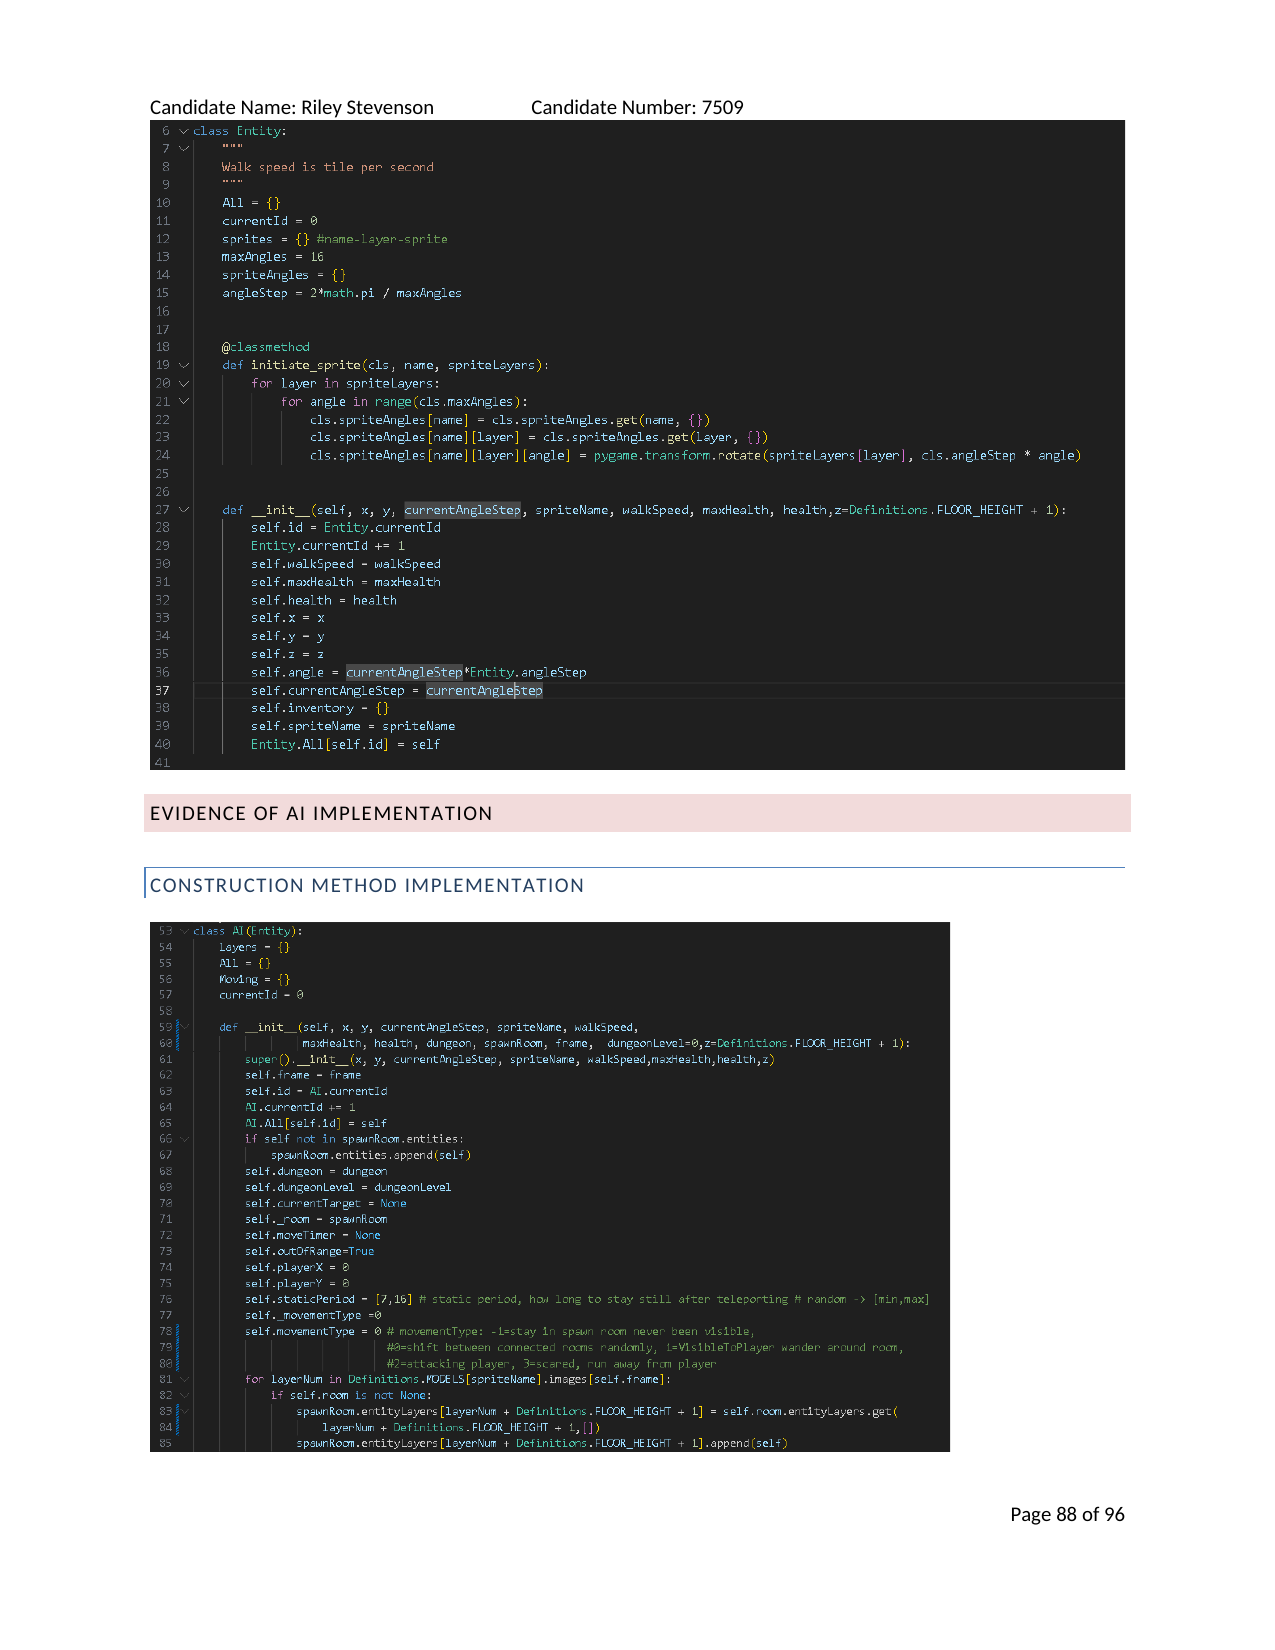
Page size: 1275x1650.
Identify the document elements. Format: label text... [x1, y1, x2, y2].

picture [150, 120, 1125, 770]
picture [150, 922, 951, 1452]
subtitle Construction Method Implementation [146, 868, 1125, 898]
subtitle Evidence of AI implementation [150, 800, 1125, 826]
